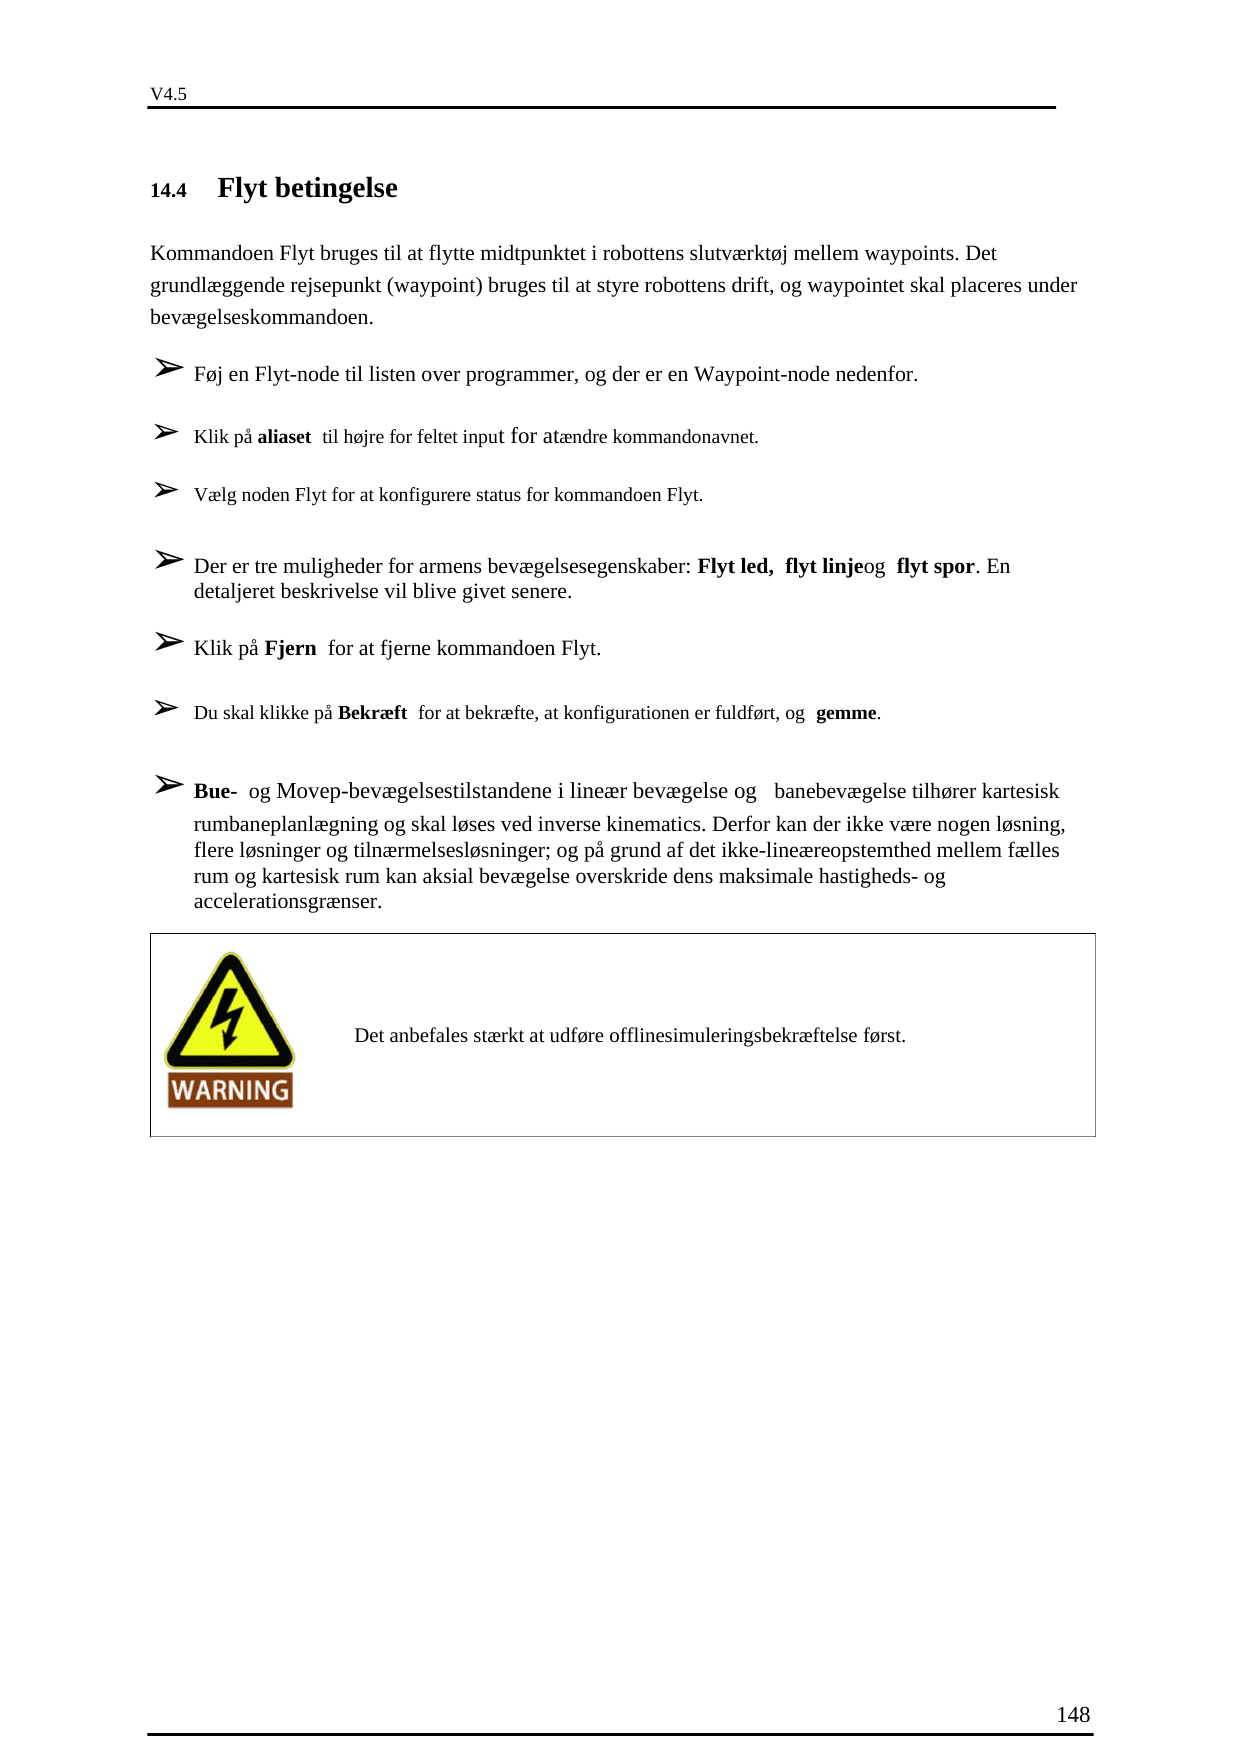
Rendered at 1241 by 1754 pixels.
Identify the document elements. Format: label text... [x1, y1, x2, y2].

list Der er tre muligheder for armens bevægelsesegenskaber: Flyt led, flyt linjeog flyt spor. En detaljeret beskrivelse vil blive givet senere. [150, 534, 1085, 604]
picture [149, 933, 1096, 1137]
text Det anbefales stærkt at udføre offlinesimuleringsbekræftelse først. [354, 1023, 1090, 1047]
list Klik på aliaset til højre for feltet input for atændre kommandonavnet. [150, 413, 1090, 451]
subtitle Flyt betingelse [150, 170, 1090, 203]
list Klik på Fjern for at fjerne kommandoen Flyt. [150, 609, 1090, 668]
text Kommandoen Flyt bruges til at flytte midtpunktet i robottens slutværktøj mellem waypoints. Det grundlæggende rejsepunkt (waypoint) bruges til at styre robottens drift, og waypointet skal placeres under bevægelseskommandoen. [150, 240, 1081, 329]
text V4.5 [150, 83, 1090, 104]
list Vælg noden Flyt for at konfigurere status for kommandoen Flyt. [150, 472, 1090, 509]
list Du skal klikke på Bekræft for at bekræfte, at konfigurationen er fuldført, og gemme. [150, 689, 1090, 727]
list Føj en Flyt-node til listen over programmer, og der er en Waypoint-node nedenfor. [150, 336, 1090, 393]
list Bue- og Movep-bevægelsestilstandene i lineær bevægelse og banebevægelse tilhører kartesisk rumbaneplanlægning og skal løses ved inverse kinematics. Derfor kan der ikke være nogen løsning, flere løsninger og tilnærmelsesløsninger; og på grund af det ikke-lineæreopstemthed mellem fælles rum og kartesisk rum kan aksial bevægelse overskride dens maksimale hastigheds- og accelerationsgrænser. [150, 751, 1081, 913]
